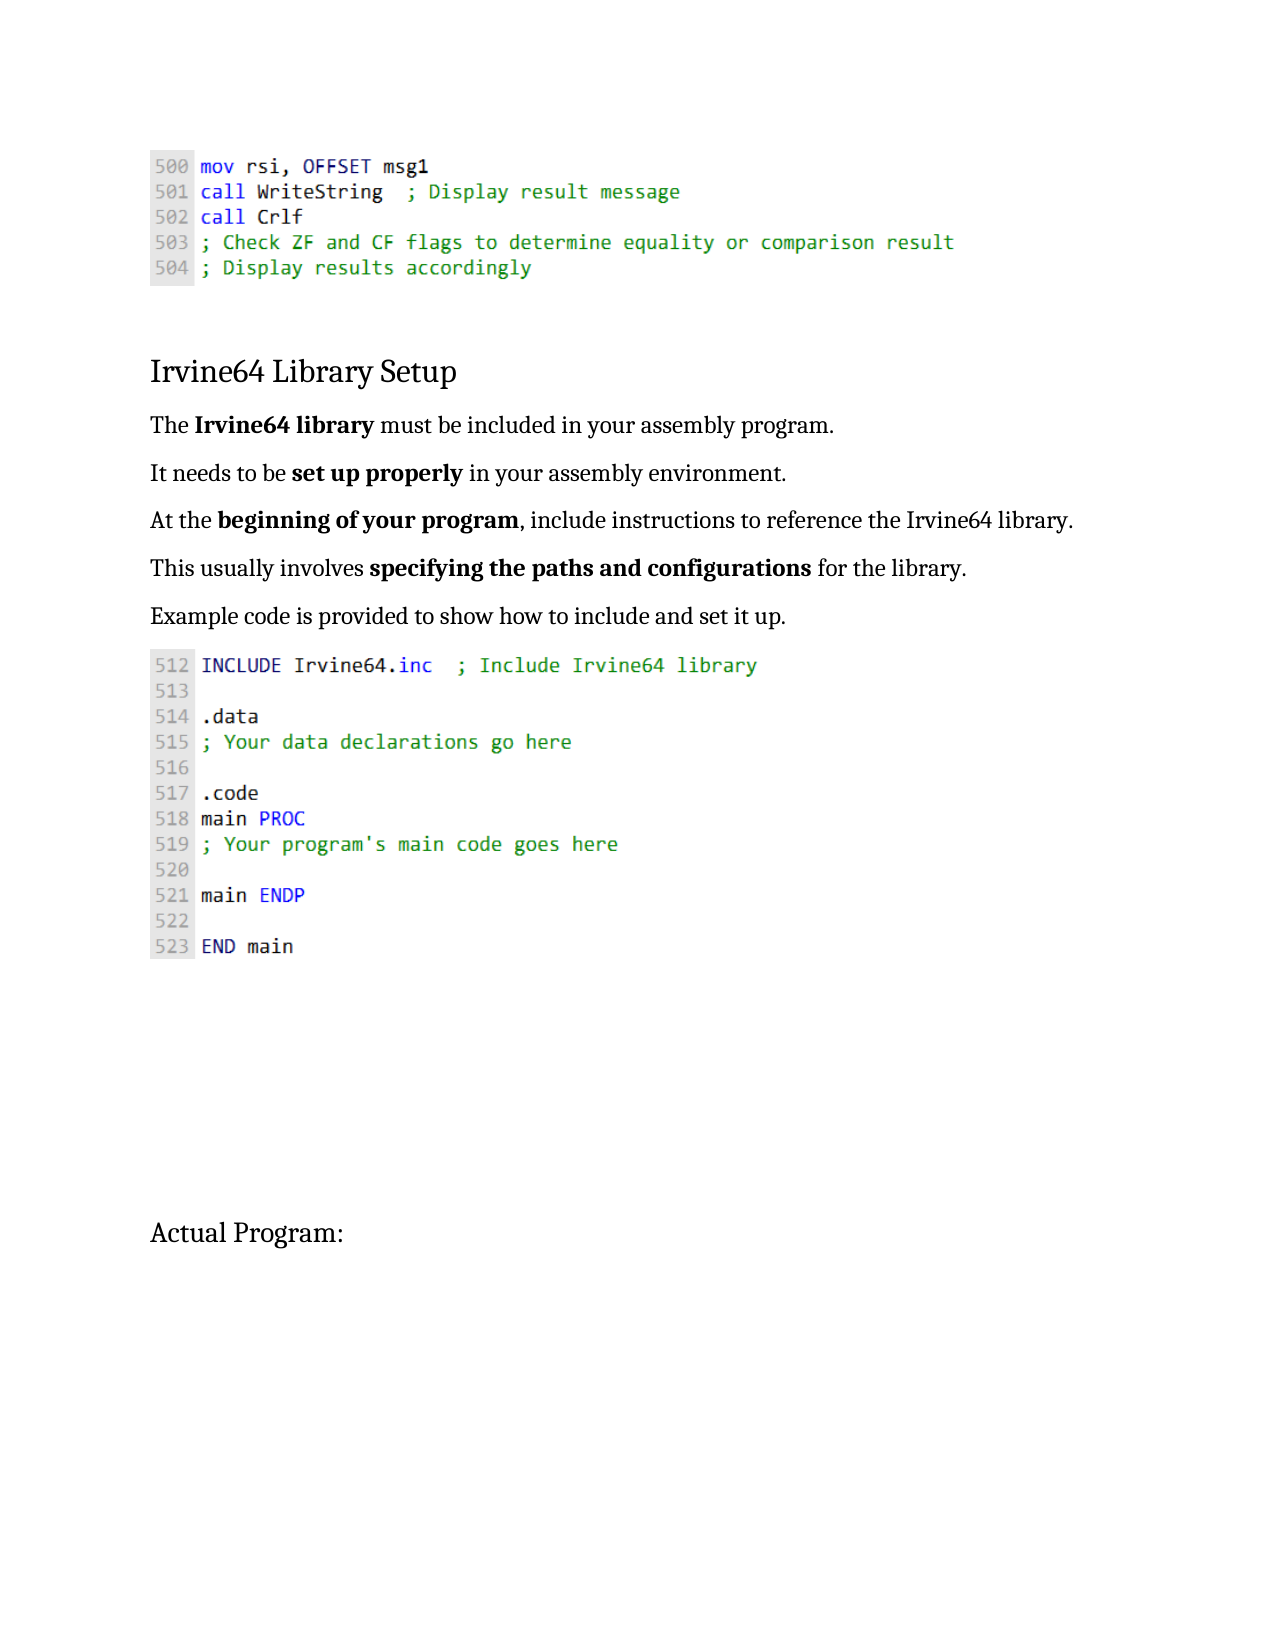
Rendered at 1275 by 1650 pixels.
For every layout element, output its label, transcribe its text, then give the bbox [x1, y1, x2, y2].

text Irvine64 Library Setup [150, 353, 1125, 391]
text It needs to be set up properly in your assembly environment. [150, 458, 1125, 487]
text Actual Program: [150, 1216, 1125, 1250]
text At the beginning of your program, include instructions to reference the Irvine64 library. [150, 506, 1125, 535]
picture [150, 150, 972, 286]
text Example code is provided to show how to include and set it up. [150, 602, 1125, 630]
text This usually involves specifying the paths and configurations for the library. [150, 554, 1125, 583]
picture [150, 649, 768, 959]
text The Irvine64 library must be included in your assembly program. [150, 411, 1125, 439]
